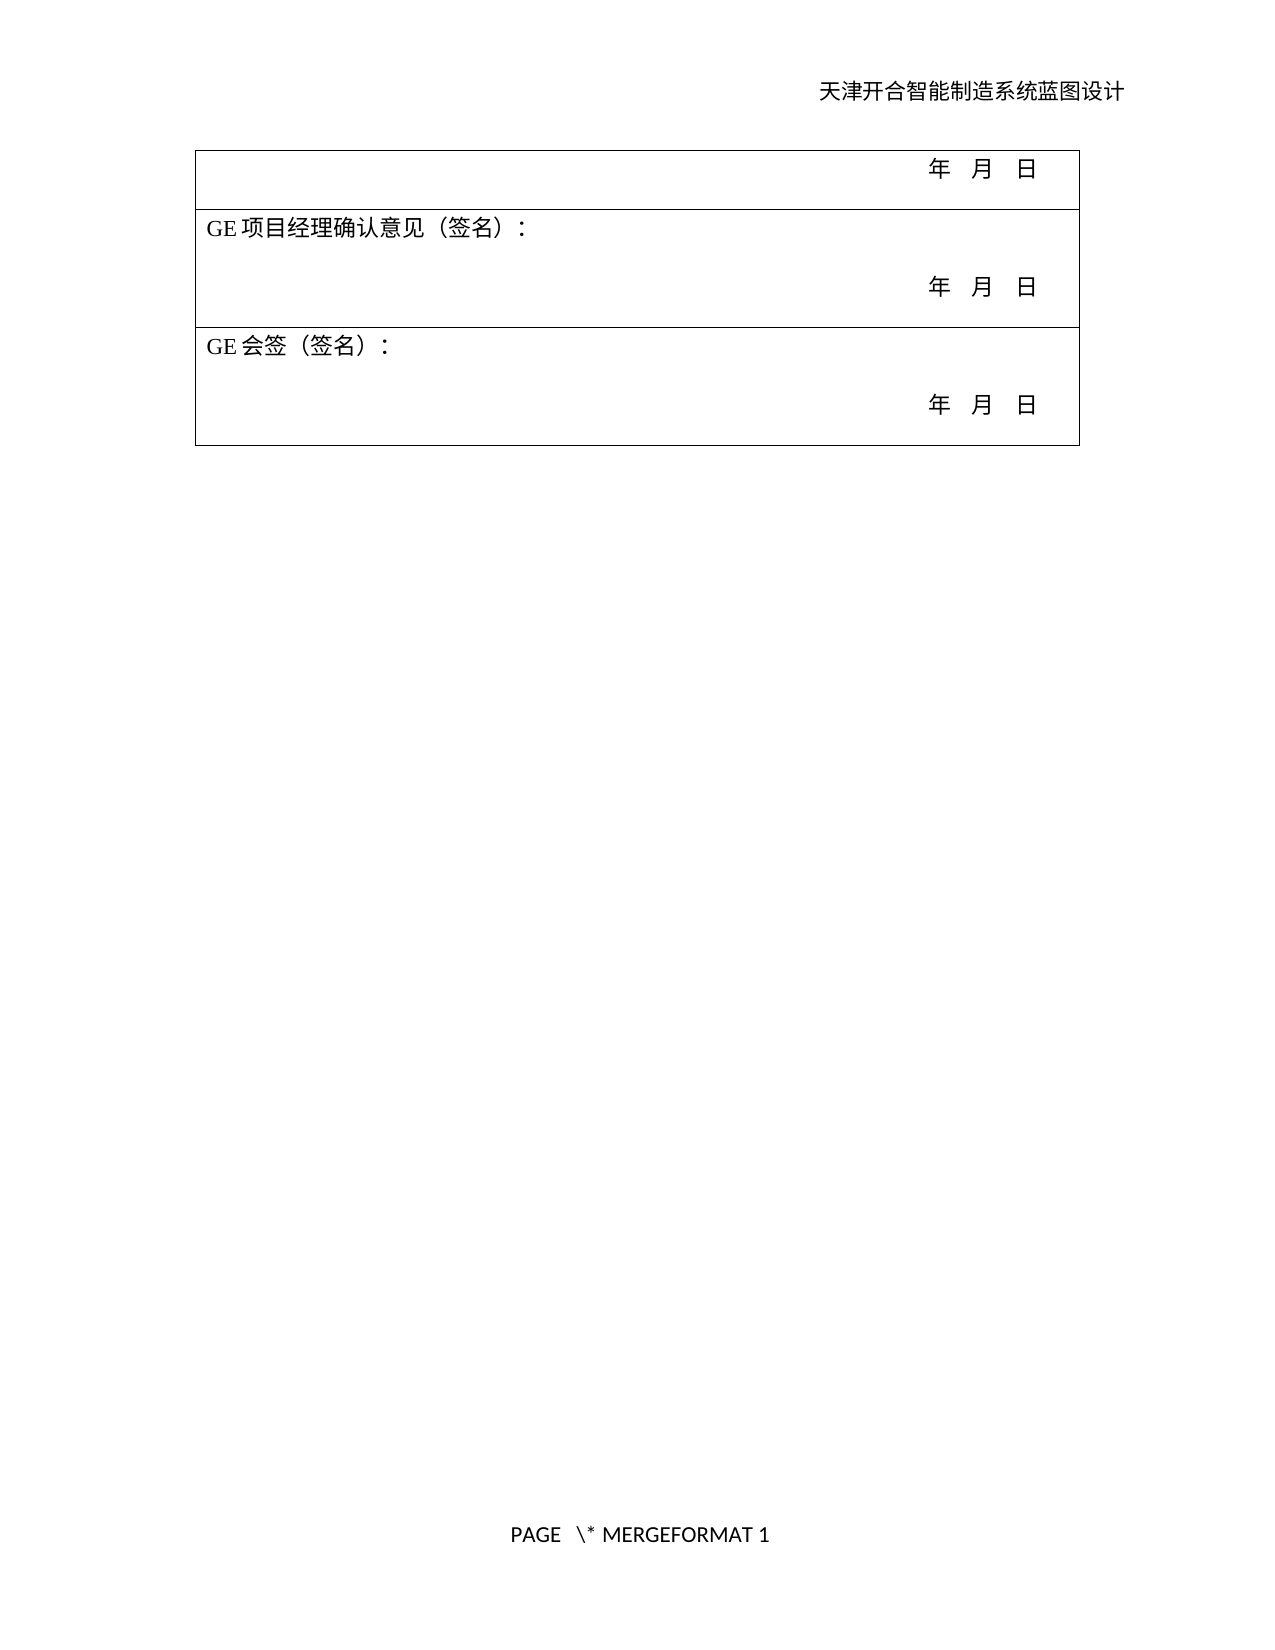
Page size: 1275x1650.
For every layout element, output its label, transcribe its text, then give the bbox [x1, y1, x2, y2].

table_cell GE会签（签名）： 年 月 日 [196, 328, 1079, 445]
table_cell 开合会签（签名）： 年 月 日 [196, 151, 1079, 209]
table_cell GE项目经理确认意见（签名）： 年 月 日 [196, 210, 1079, 327]
